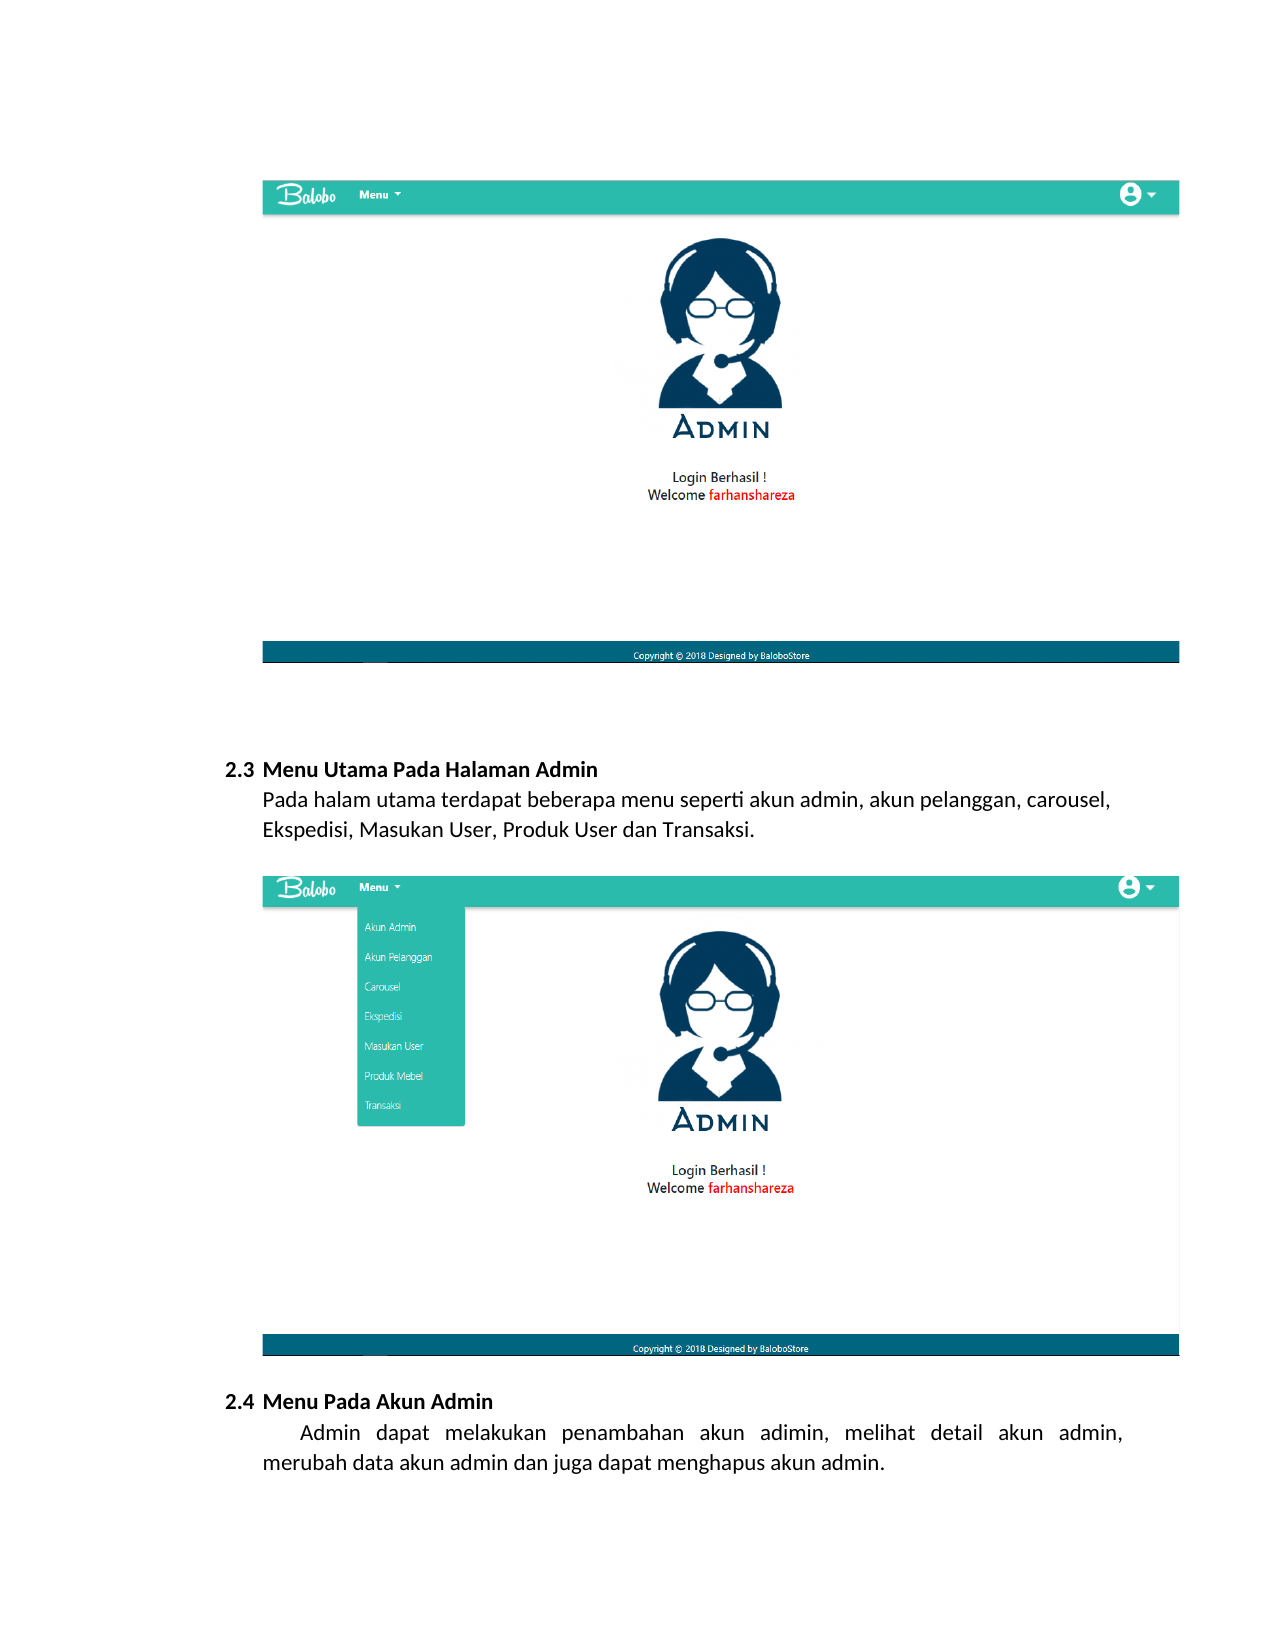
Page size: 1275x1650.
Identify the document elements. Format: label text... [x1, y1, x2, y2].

picture [262, 180, 1180, 640]
list Menu Utama Pada Halaman Admin [225, 755, 1125, 783]
list Menu Pada Akun Admin [225, 1387, 1125, 1416]
list Pada halam utama terdapat beberapa menu seperti akun admin, akun pelanggan, carousel, Ekspedisi, Masukan User, Produk User dan Transaksi. [262, 785, 1125, 843]
picture [262, 876, 1180, 1333]
list Admin dapat melakukan penambahan akun adimin, melihat detail akun admin, merubah data akun admin dan juga dapat menghapus akun admin. [262, 1418, 1125, 1476]
